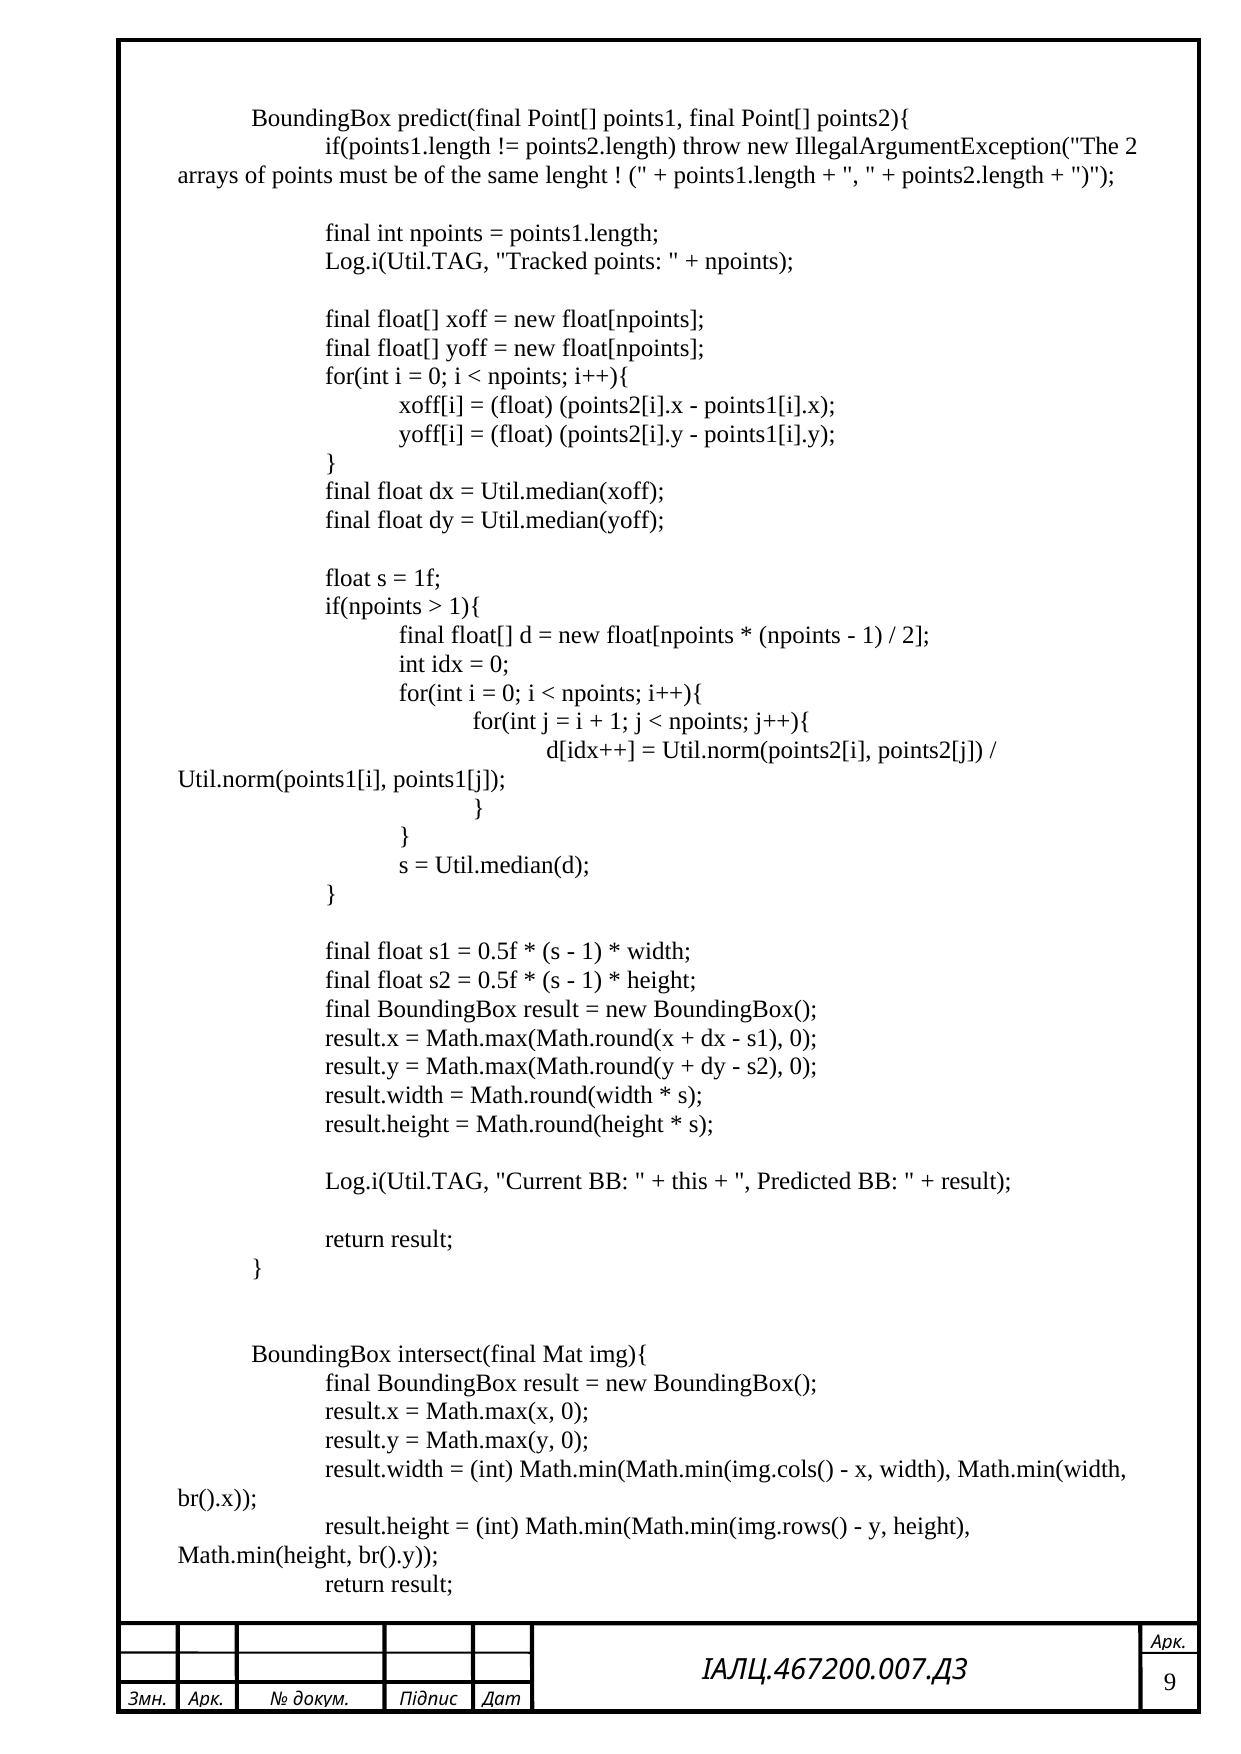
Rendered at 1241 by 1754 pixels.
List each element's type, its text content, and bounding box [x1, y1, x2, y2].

text } [177, 879, 1152, 908]
text yoff[i] = (float) (points2[i].y - points1[i].y); [177, 419, 1152, 448]
text result.height = (int) Math.min(Math.min(img.rows() - y, height), Math.min(height, br().y)); [177, 1511, 1152, 1569]
text final float s1 = 0.5f * (s - 1) * width; [177, 936, 1152, 965]
text final float[] xoff = new float[npoints]; [177, 304, 1152, 333]
text float s = 1f; [177, 563, 1152, 591]
text int idx = 0; [177, 649, 1152, 678]
text return result; [177, 1224, 1152, 1253]
text Log.i(Util.TAG, "Tracked points: " + npoints); [177, 246, 1152, 275]
text final BoundingBox result = new BoundingBox(); [177, 994, 1152, 1023]
text } [177, 448, 1152, 476]
text } [177, 793, 1152, 821]
text final float dy = Util.median(yoff); [177, 505, 1152, 534]
text final float[] d = new float[npoints * (npoints - 1) / 2]; [177, 620, 1152, 649]
text result.height = Math.round(height * s); [177, 1109, 1152, 1138]
text result.width = (int) Math.min(Math.min(img.cols() - x, width), Math.min(width, br().x)); [177, 1454, 1152, 1511]
text result.x = Math.max(Math.round(x + dx - s1), 0); [177, 1023, 1152, 1051]
text d[idx++] = Util.norm(points2[i], points2[j]) / Util.norm(points1[i], points1[j]); [177, 735, 1152, 793]
text final BoundingBox result = new BoundingBox(); [177, 1368, 1152, 1396]
text final float[] yoff = new float[npoints]; [177, 333, 1152, 361]
text } [177, 821, 1152, 850]
text final float s2 = 0.5f * (s - 1) * height; [177, 965, 1152, 994]
text BoundingBox predict(final Point[] points1, final Point[] points2){ [177, 103, 1152, 131]
text } [177, 1253, 1152, 1281]
text for(int j = i + 1; j < npoints; j++){ [177, 706, 1152, 735]
text result.y = Math.max(y, 0); [177, 1425, 1152, 1454]
text xoff[i] = (float) (points2[i].x - points1[i].x); [177, 390, 1152, 419]
text if(npoints > 1){ [177, 591, 1152, 620]
text if(points1.length != points2.length) throw new IllegalArgumentException("The 2 arrays of points must be of the same lenght ! (" + points1.length + ", " + points2.length + ")"); [177, 131, 1152, 189]
text result.y = Math.max(Math.round(y + dy - s2), 0); [177, 1051, 1152, 1080]
text for(int i = 0; i < npoints; i++){ [177, 361, 1152, 390]
text result.width = Math.round(width * s); [177, 1080, 1152, 1109]
text Log.i(Util.TAG, "Current BB: " + this + ", Predicted BB: " + result); [177, 1166, 1152, 1195]
text result.x = Math.max(x, 0); [177, 1396, 1152, 1425]
text return result; [177, 1569, 1152, 1598]
text final float dx = Util.median(xoff); [177, 476, 1152, 505]
text for(int i = 0; i < npoints; i++){ [177, 678, 1152, 706]
text final int npoints = points1.length; [177, 218, 1152, 246]
text s = Util.median(d); [177, 850, 1152, 879]
text BoundingBox intersect(final Mat img){ [177, 1339, 1152, 1368]
